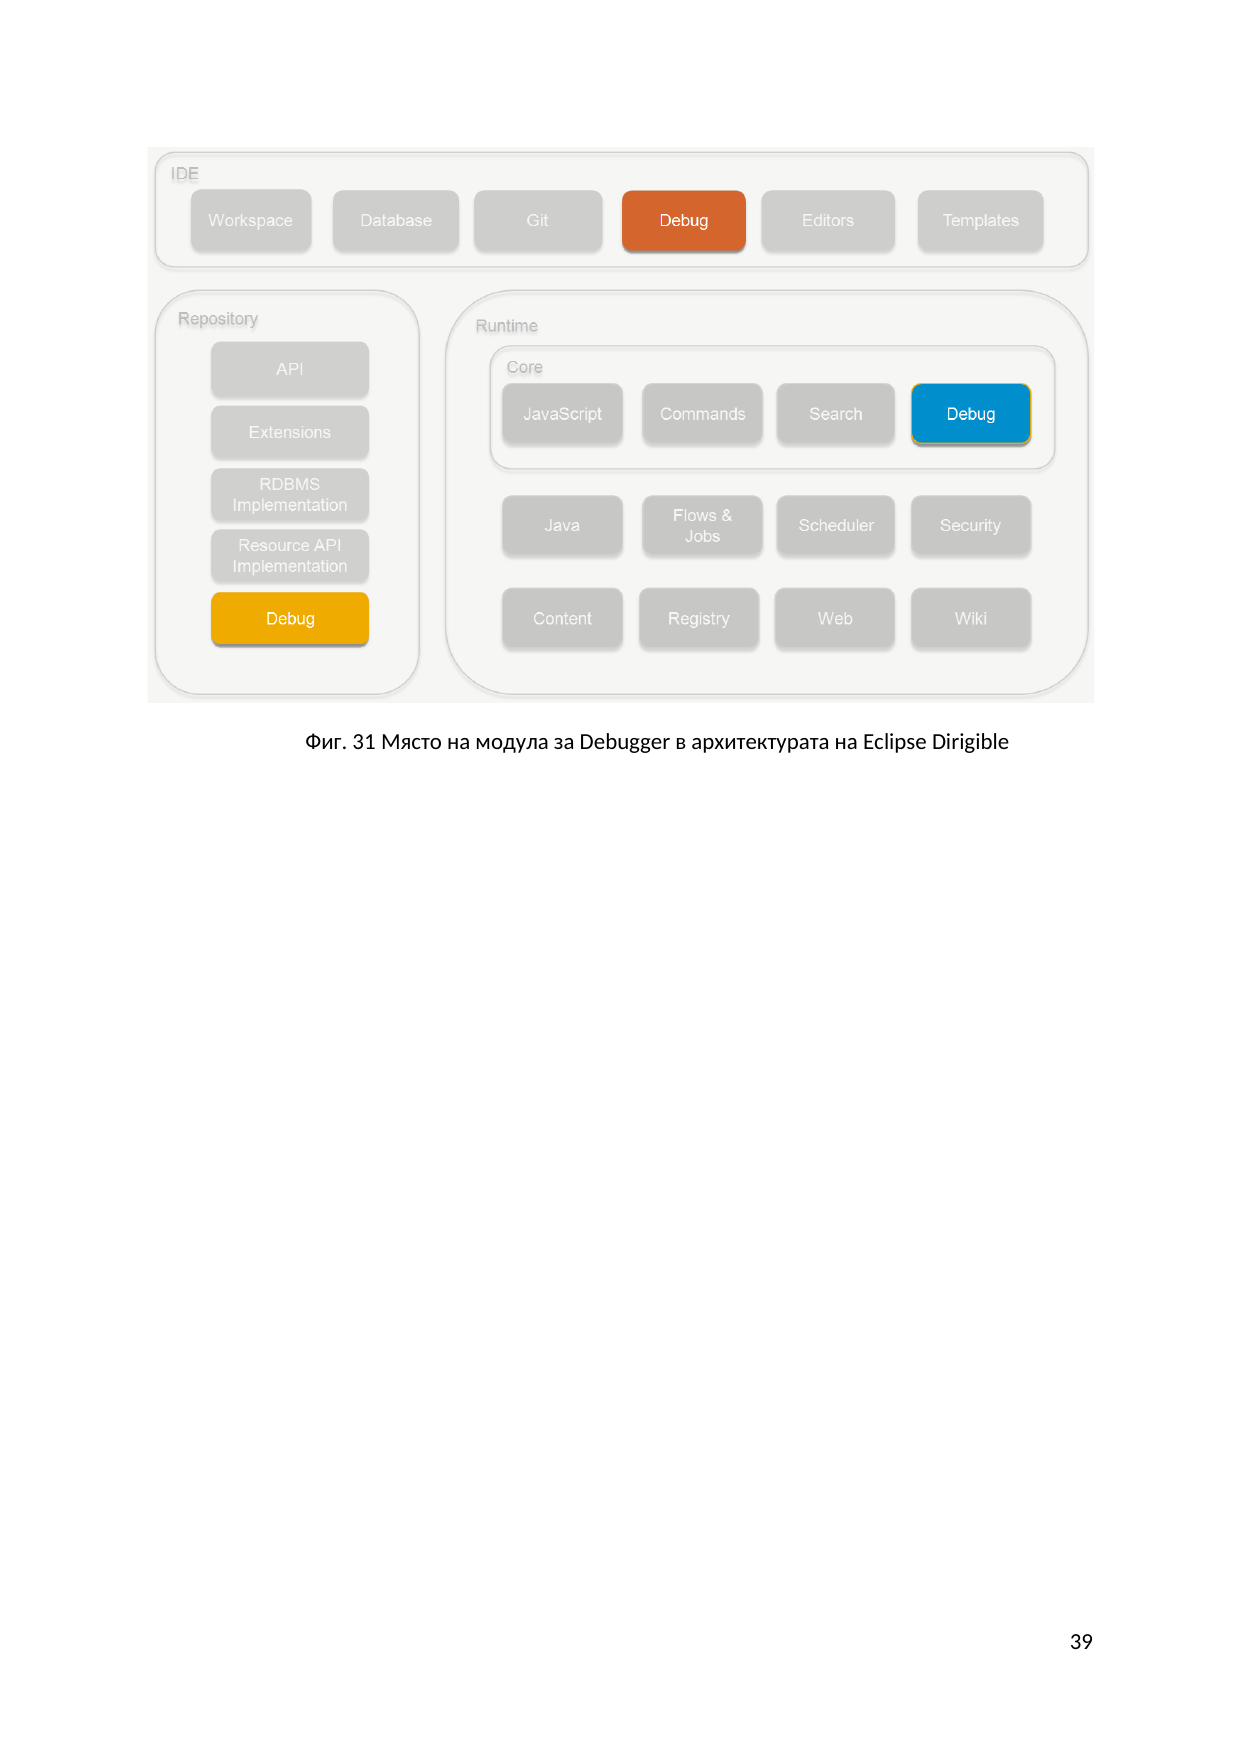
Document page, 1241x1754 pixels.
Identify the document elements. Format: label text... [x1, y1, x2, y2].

text Фиг. 31 Място на модулa за Debugger в архитектурата на Eclipse Dirigible [148, 727, 1093, 755]
picture [147, 147, 1095, 703]
